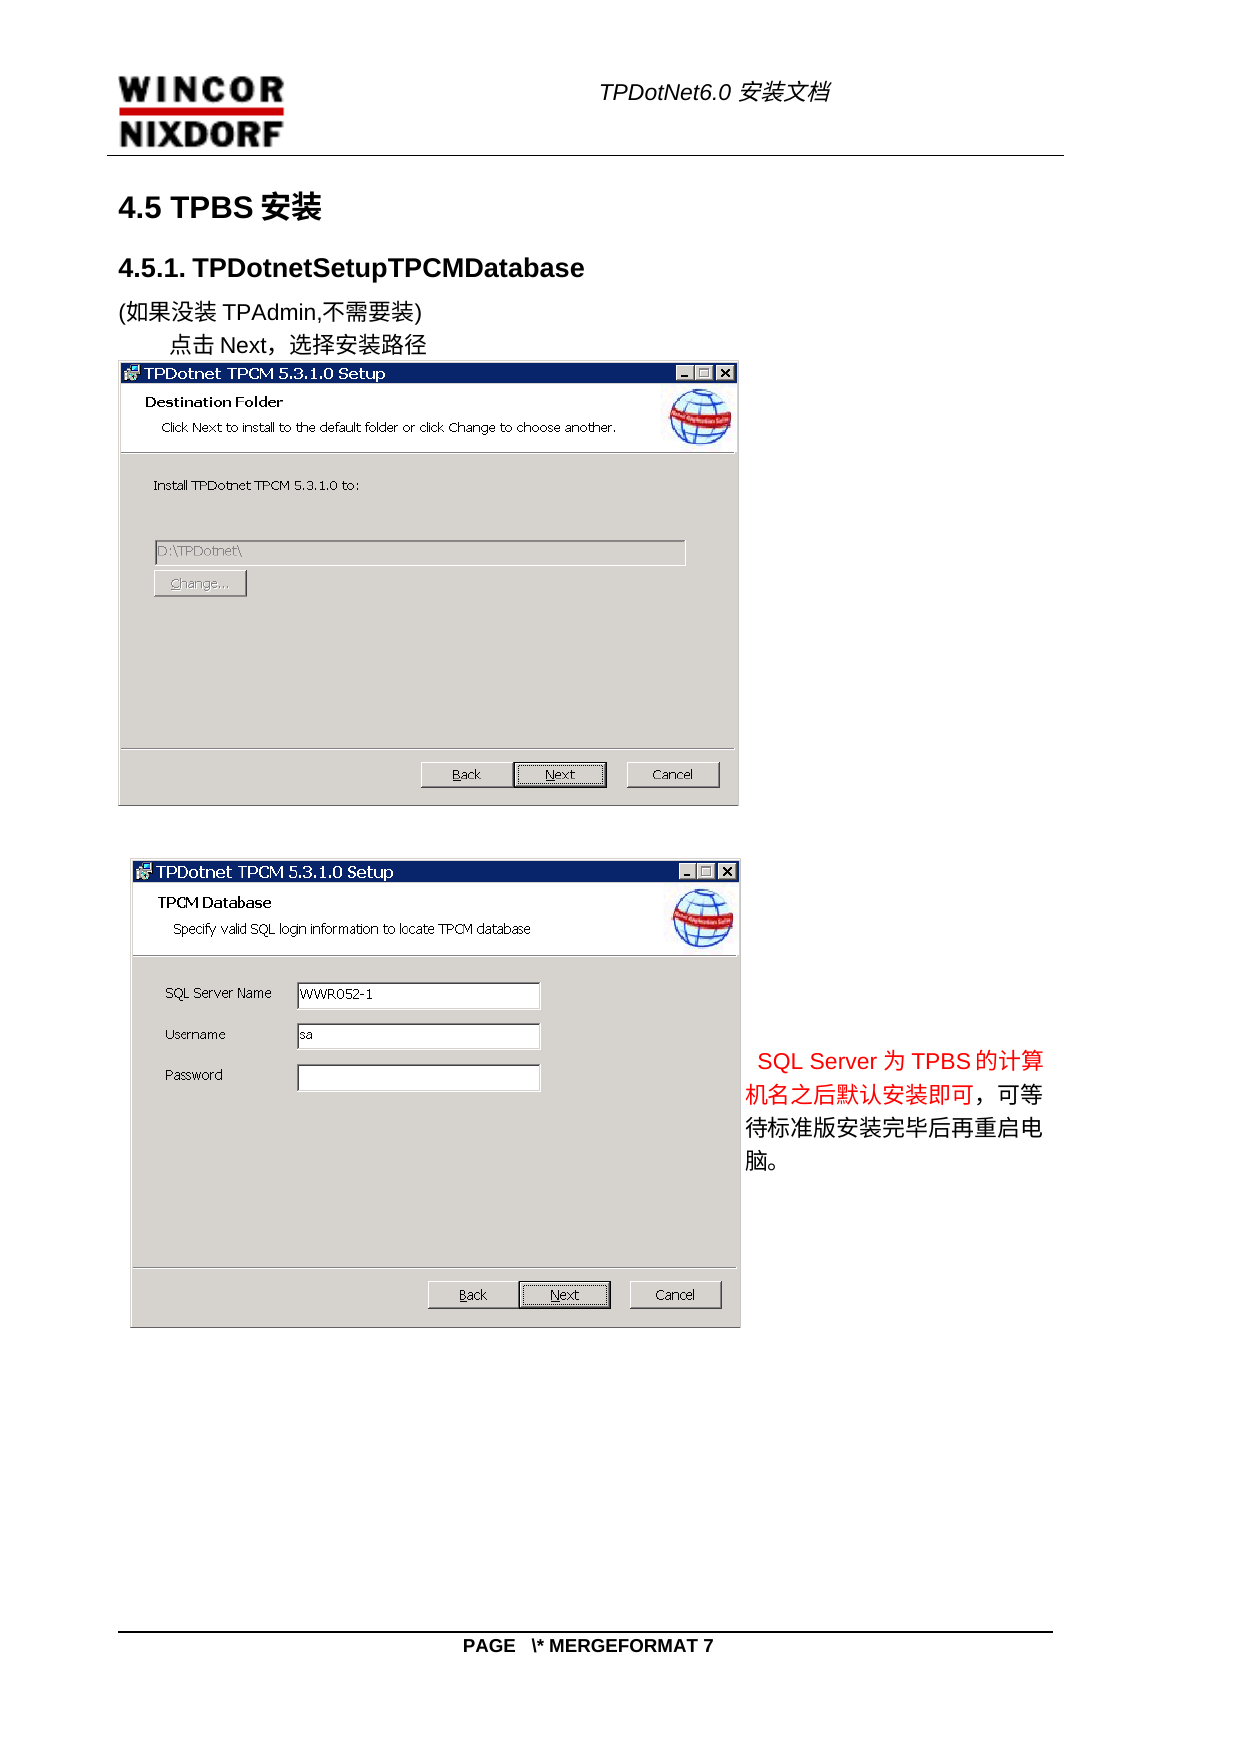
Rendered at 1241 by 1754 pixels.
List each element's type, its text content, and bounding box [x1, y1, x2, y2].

picture [130, 1202, 741, 1328]
subtitle 4.5 TPBS安装 [118, 182, 1053, 227]
text (如果没装TPAdmin,不需要装) [118, 296, 1053, 327]
picture [118, 73, 288, 155]
text 机名之后默认安装即可，可等 待标准版安装完毕后再重启电 脑。 [118, 1076, 1053, 1202]
text 点击Next，选择安装路径 [118, 327, 1053, 361]
subtitle TPDotnetSetupTPCMDatabase [118, 252, 1053, 283]
picture [118, 360, 739, 806]
text SQL Server 为TPBS的计算 [118, 859, 1053, 1076]
